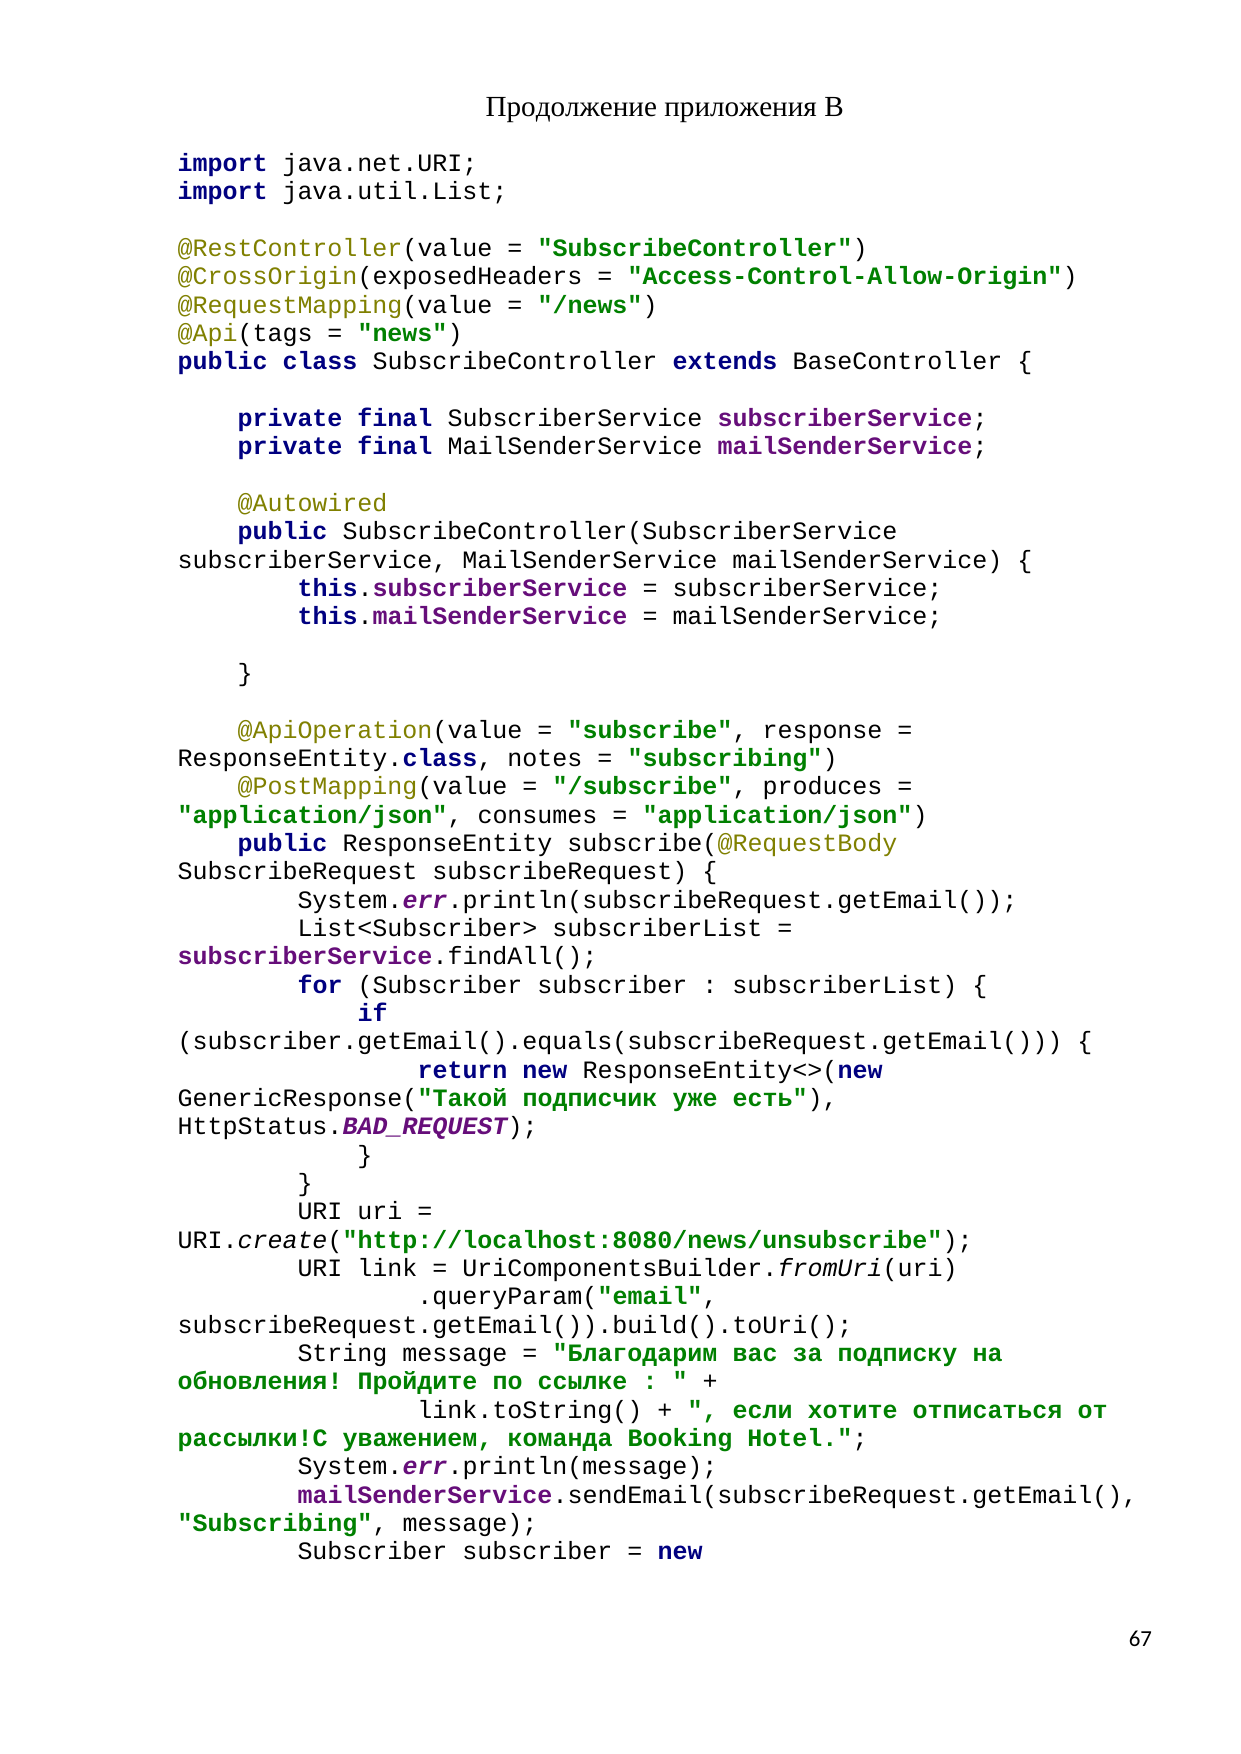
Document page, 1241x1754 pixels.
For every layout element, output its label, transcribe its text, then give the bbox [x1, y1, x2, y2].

text Продолжение приложения В [177, 89, 1152, 122]
text import java.net.URI; import java.util.List; @RestController(value = "SubscribeController") @CrossOrigin(exposedHeaders = "Access-Control-Allow-Origin") @RequestMapping(value = "/news") @Api(tags = "news") public class SubscribeController extends BaseController { private final SubscriberService subscriberService; private final MailSenderService mailSenderService; @Autowired public SubscribeController(SubscriberService subscriberService, MailSenderService mailSenderService) { this.subscriberService = subscriberService; this.mailSenderService = mailSenderService; } @ApiOperation(value = "subscribe", response = ResponseEntity.class, notes = "subscribing") @PostMapping(value = "/subscribe", produces = "application/json", consumes = "application/json") public ResponseEntity subscribe(@RequestBody SubscribeRequest subscribeRequest) { System.err.println(subscribeRequest.getEmail()); List<Subscriber> subscriberList = subscriberService.findAll(); for (Subscriber subscriber : subscriberList) { if (subscriber.getEmail().equals(subscribeRequest.getEmail())) { return new ResponseEntity<>(new GenericResponse("Такой подписчик уже есть"), HttpStatus.BAD_REQUEST); } } URI uri = URI.create("http://localhost:8080/news/unsubscribe"); URI link = UriComponentsBuilder.fromUri(uri) .queryParam("email", subscribeRequest.getEmail()).build().toUri(); String message = "Благодарим вас за подписку на обновления! Пройдите по ссылке : " + link.toString() + ", если хотите отписаться от рассылки!С уважением, команда Booking Hotel."; System.err.println(message); mailSenderService.sendEmail(subscribeRequest.getEmail(), "Subscribing", message); Subscriber subscriber = new [177, 151, 1152, 1567]
